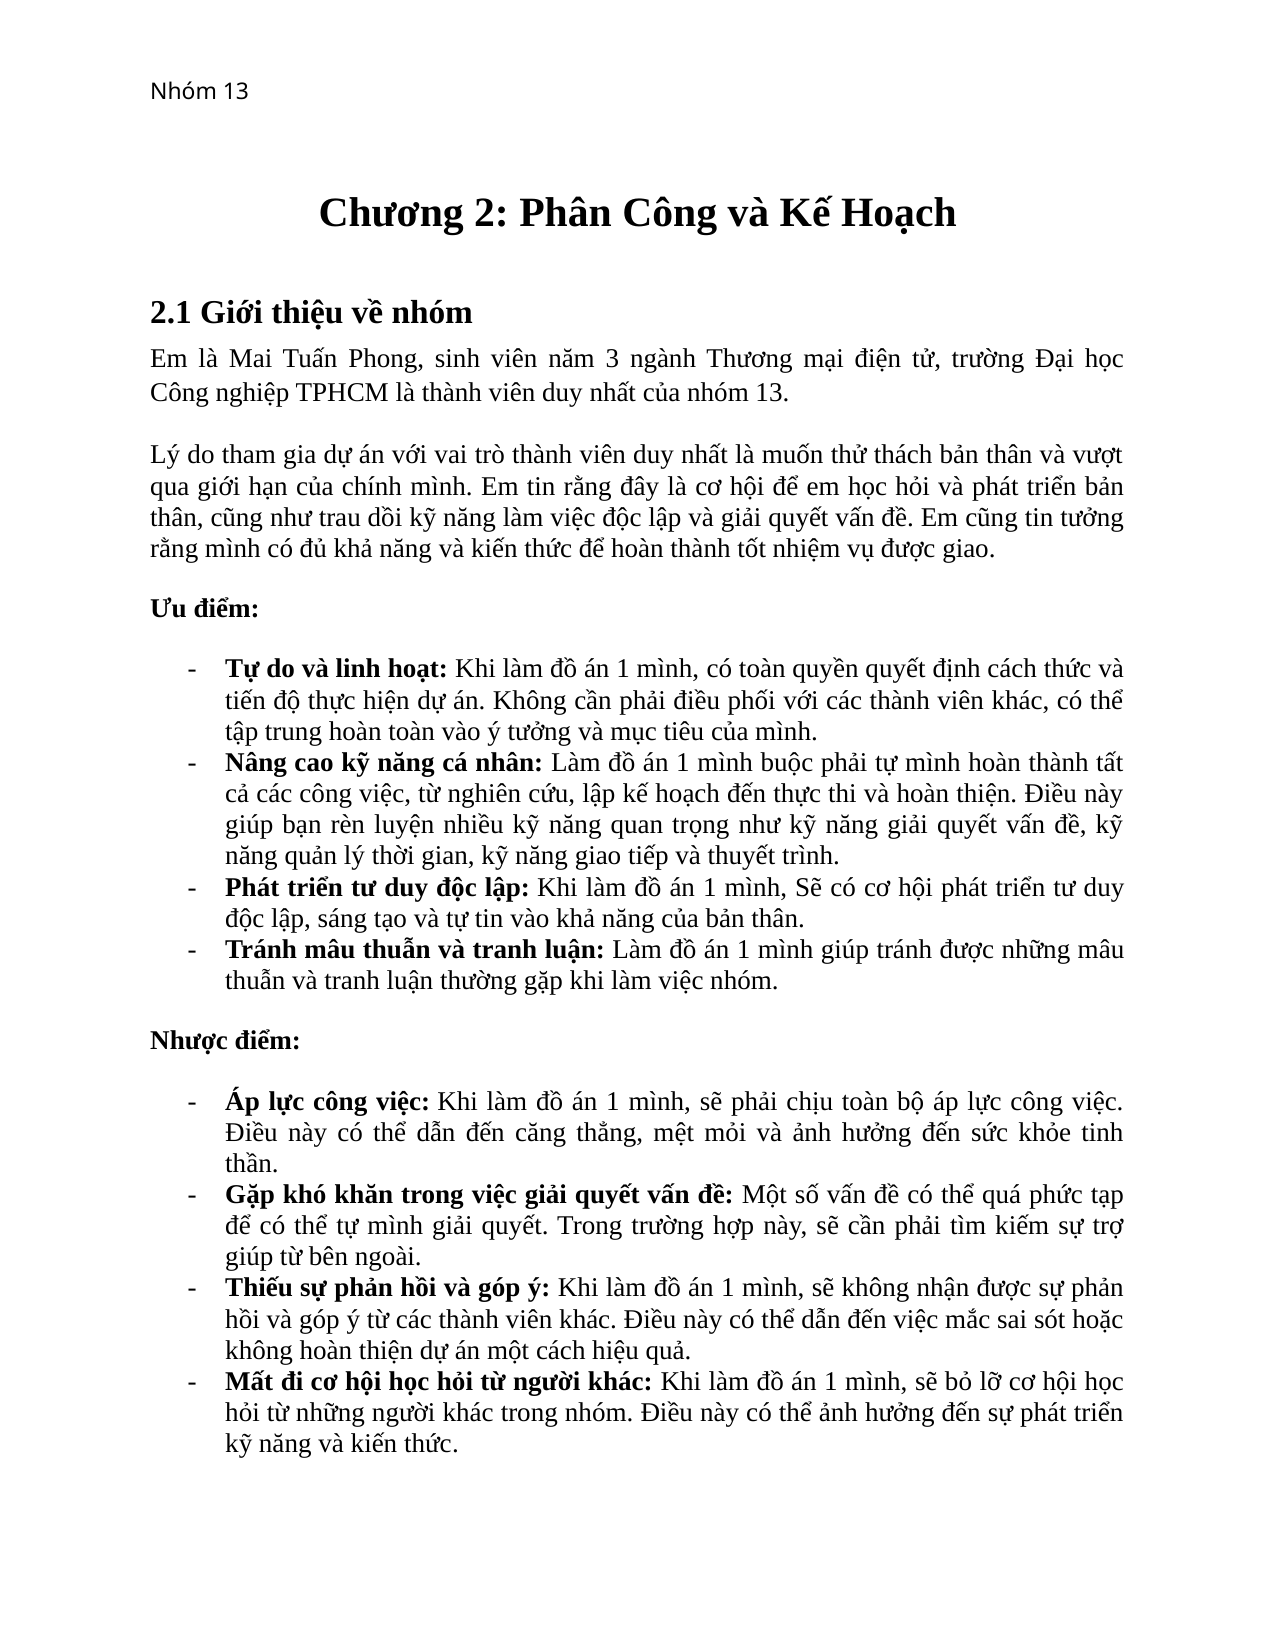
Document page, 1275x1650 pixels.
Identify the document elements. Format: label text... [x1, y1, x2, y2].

text Em là Mai Tuấn Phong, sinh viên năm 3 ngành Thương mại điện tử, trường Đại học Công nghiệp TPHCM là thành viên duy nhất của nhóm 13. [150, 373, 1125, 407]
list Thiếu sự phản hồi và góp ý: Khi làm đồ án 1 mình, sẽ không nhận được sự phản hồi và góp ý từ các thành viên khác. Điều này có thể dẫn đến việc mắc sai sót hoặc không hoàn thiện dự án một cách hiệu quả. [187, 1272, 1125, 1365]
list Tránh mâu thuẫn và tranh luận: Làm đồ án 1 mình giúp tránh được những mâu thuẫn và tranh luận thường gặp khi làm việc nhóm. [187, 933, 1125, 995]
text Nhược điểm: [150, 1024, 1125, 1056]
list Mất đi cơ hội học hỏi từ người khác: Khi làm đồ án 1 mình, sẽ bỏ lỡ cơ hội học hỏi từ những người khác trong nhóm. Điều này có thể ảnh hưởng đến sự phát triển kỹ năng và kiến thức. [187, 1365, 1125, 1458]
subtitle Chương 2: Phân Công và Kế Hoạch [150, 187, 1125, 235]
text Ưu điểm: [150, 592, 1125, 623]
list Tự do và linh hoạt: Khi làm đồ án 1 mình, có toàn quyền quyết định cách thức và tiến độ thực hiện dự án. Không cần phải điều phối với các thành viên khác, có thể tập trung hoàn toàn vào ý tưởng và mục tiêu của mình. [187, 653, 1125, 746]
list Phát triển tư duy độc lập: Khi làm đồ án 1 mình, Sẽ có cơ hội phát triển tư duy độc lập, sáng tạo và tự tin vào khả năng của bản thân. [187, 871, 1125, 933]
list Nâng cao kỹ năng cá nhân: Làm đồ án 1 mình buộc phải tự mình hoàn thành tất cả các công việc, từ nghiên cứu, lập kế hoạch đến thực thi và hoàn thiện. Điều này giúp bạn rèn luyện nhiều kỹ năng quan trọng như kỹ năng giải quyết vấn đề, kỹ năng quản lý thời gian, kỹ năng giao tiếp và thuyết trình. [187, 746, 1125, 871]
subtitle 2.1 Giới thiệu về nhóm [150, 293, 1125, 331]
list Áp lực công việc: Khi làm đồ án 1 mình, sẽ phải chịu toàn bộ áp lực công việc. Điều này có thể dẫn đến căng thẳng, mệt mỏi và ảnh hưởng đến sức khỏe tinh thần. [187, 1085, 1125, 1178]
list Gặp khó khăn trong việc giải quyết vấn đề: Một số vấn đề có thể quá phức tạp để có thể tự mình giải quyết. Trong trường hợp này, sẽ cần phải tìm kiếm sự trợ giúp từ bên ngoài. [187, 1178, 1125, 1272]
text Lý do tham gia dự án với vai trò thành viên duy nhất là muốn thử thách bản thân và vượt qua giới hạn của chính mình. Em tin rằng đây là cơ hội để em học hỏi và phát triển bản thân, cũng như trau dồi kỹ năng làm việc độc lập và giải quyết vấn đề. Em cũng tin tưởng rằng mình có đủ khả năng và kiến thức để hoàn thành tốt nhiệm vụ được giao. [150, 438, 1125, 563]
